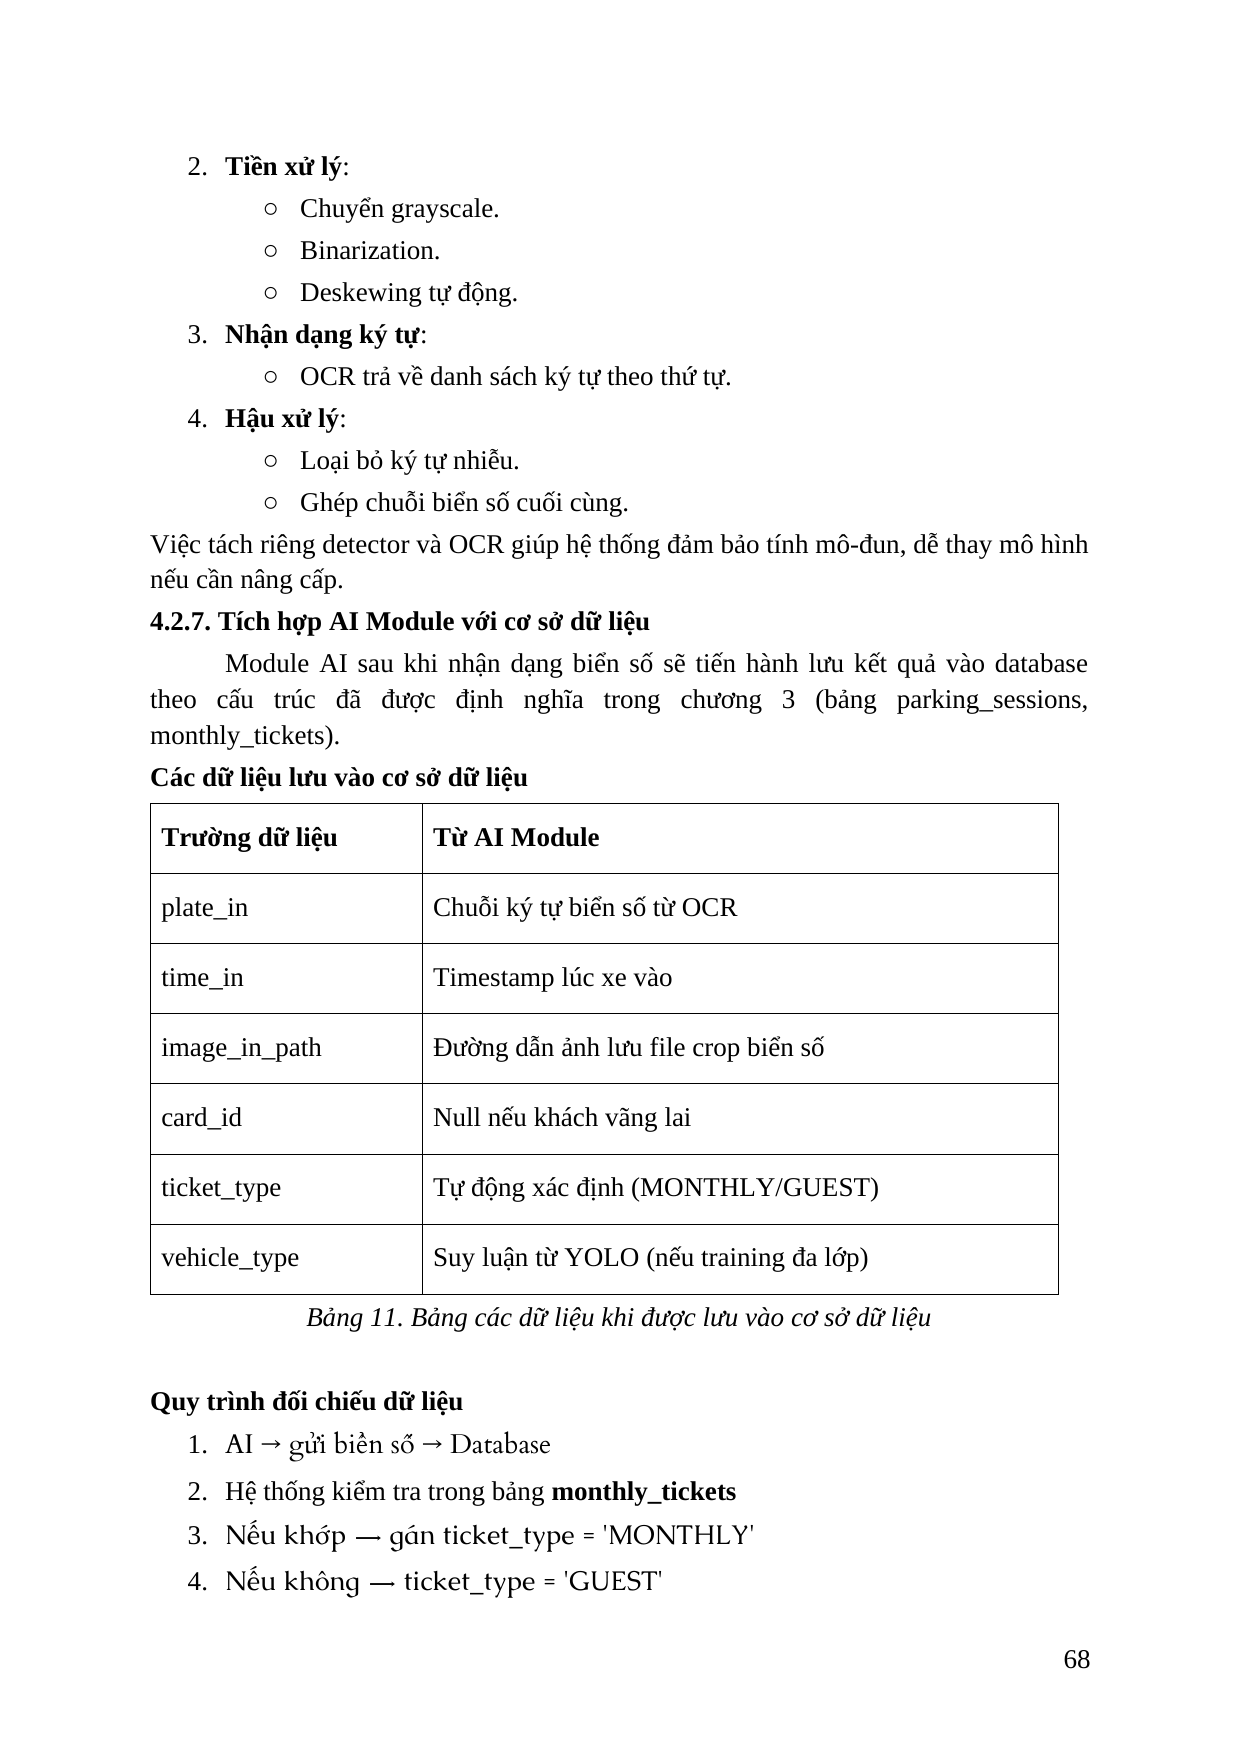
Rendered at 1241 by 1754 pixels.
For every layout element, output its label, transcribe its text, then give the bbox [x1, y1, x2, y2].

table_cell image_in_path [151, 1014, 422, 1083]
list Nhận dạng ký tự: [187, 318, 1090, 349]
table_cell vehicle_type [151, 1225, 422, 1294]
list Nếu không → ticket_type = 'GUEST' [187, 1563, 1090, 1598]
text Quy trình đối chiếu dữ liệu [150, 1385, 1090, 1416]
text Các dữ liệu lưu vào cơ sở dữ liệu [150, 761, 1090, 792]
table_cell plate_in [151, 874, 422, 943]
list OCR trả về danh sách ký tự theo thứ tự. [262, 360, 1090, 391]
table_cell Suy luận từ YOLO (nếu training đa lớp) [423, 1225, 1058, 1294]
table_cell Null nếu khách vãng lai [423, 1084, 1058, 1153]
list Loại bỏ ký tự nhiễu. [262, 444, 1090, 475]
table_cell Timestamp lúc xe vào [423, 944, 1058, 1013]
table_header Từ AI Module [423, 804, 1058, 873]
table_cell card_id [151, 1084, 422, 1153]
list Binarization. [262, 234, 1090, 265]
table_cell Tự động xác định (MONTHLY/GUEST) [423, 1155, 1058, 1223]
list Hậu xử lý: [187, 402, 1090, 433]
subtitle Bảng 11. Bảng các dữ liệu khi được lưu vào cơ sở dữ liệu [150, 1301, 1090, 1332]
table_cell Đường dẫn ảnh lưu file crop biển số [423, 1014, 1058, 1083]
text Module AI sau khi nhận dạng biển số sẽ tiến hành lưu kết quả vào database theo cấu trúc đã được định nghĩa trong chương 3 (bảng parking_sessions, monthly_tickets). [150, 647, 1090, 750]
list Chuyển grayscale. [262, 192, 1090, 223]
list Deskewing tự động. [262, 276, 1090, 307]
table_cell time_in [151, 944, 422, 1013]
table_cell Chuỗi ký tự biển số từ OCR [423, 874, 1058, 943]
subtitle 4.2.7. Tích hợp AI Module với cơ sở dữ liệu [150, 606, 1090, 637]
table_cell ticket_type [151, 1155, 422, 1223]
list AI → gửi biển số → Database [187, 1427, 1090, 1463]
list Nếu khớp → gán ticket_type = 'MONTHLY' [187, 1517, 1090, 1552]
table_header Trường dữ liệu [151, 804, 422, 873]
list Tiền xử lý: [187, 150, 1090, 181]
list Ghép chuỗi biển số cuối cùng. [262, 486, 1090, 517]
text Việc tách riêng detector và OCR giúp hệ thống đảm bảo tính mô-đun, dễ thay mô hình nếu cần nâng cấp. [150, 528, 1090, 595]
list Hệ thống kiểm tra trong bảng monthly_tickets [187, 1475, 1090, 1506]
